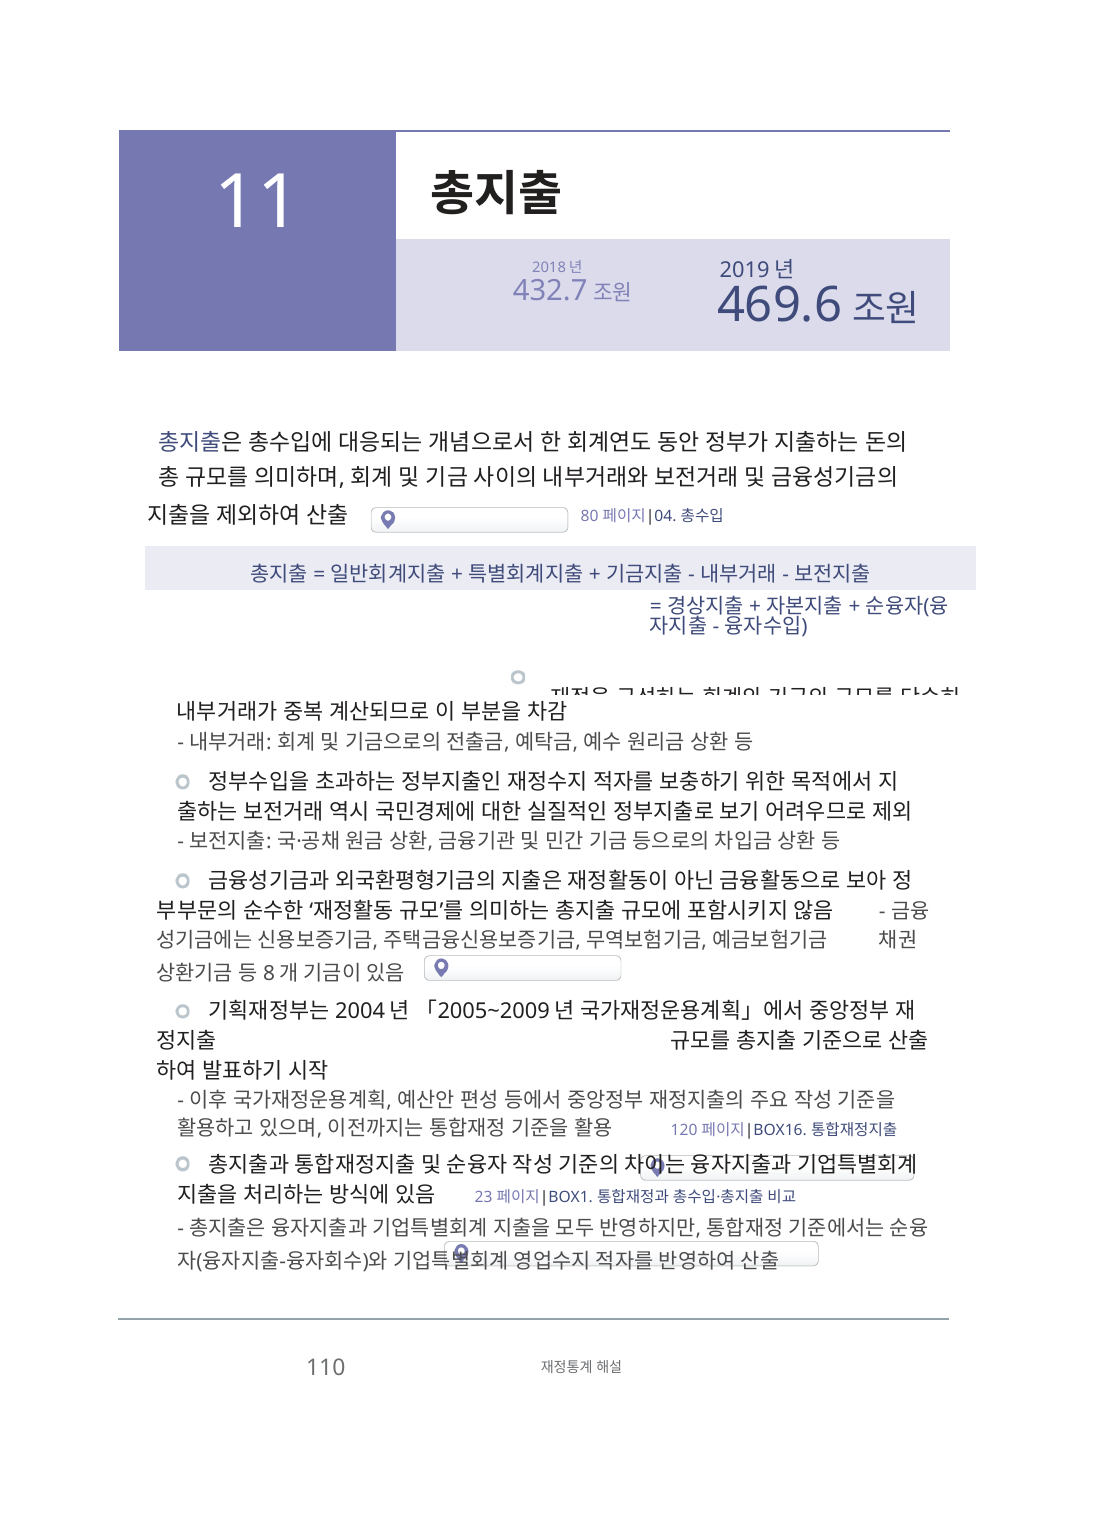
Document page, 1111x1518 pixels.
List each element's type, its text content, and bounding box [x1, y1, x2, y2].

picture [423, 953, 622, 981]
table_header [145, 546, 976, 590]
picture [175, 1155, 190, 1173]
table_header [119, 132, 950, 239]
text - 총지출은 융자지출과 기업특별회계 지출을 모두 반영하지만, 통합재정 기준에서는 순융자(융자지출-융자회수)와 기업특별회계 영업수지 적자를 반영하여 산출 [177, 1209, 930, 1275]
picture [175, 773, 190, 790]
picture [510, 668, 526, 685]
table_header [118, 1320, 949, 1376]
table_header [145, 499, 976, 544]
picture [175, 1002, 190, 1019]
text 기획재정부는 2004년 「2005~2009년 국가재정운용계획」에서 중앙정부 재정지출 규모를 총지출 기준으로 산출하여 발표하기 시작 - 이후 국가재정운용계획, 예산안 편성 등에서 중앙정부 재정지출의 주요 작성 기준을 활용하고 있으며, 이전까지는 통합재정 기준을 활용 120 페이지|BOX16. 통합재정지출 [156, 996, 930, 1142]
picture [175, 872, 190, 889]
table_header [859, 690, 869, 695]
text 총지출과 통합재정지출 및 순융자 작성 기준의 차이는 융자지출과 기업특별회계 지출을 처리하는 방식에 있음 23 페이지|BOX1. 통합재정과 총수입·총지출 비교 [156, 1149, 930, 1209]
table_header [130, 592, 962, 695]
text 정부수입을 초과하는 정부지출인 재정수지 적자를 보충하기 위한 목적에서 지출하는 보전거래 역시 국민경제에 대한 실질적인 정부지출로 보기 어려우므로 제외 - 보전지출: 국·공채 원금 상환, 금융기관 및 민간 기금 등으로의 차입금 상환 등 [156, 766, 915, 854]
text 내부거래가 중복 계산되므로 이 부분을 차감 - 내부거래: 회계 및 기금으로의 전출금, 예탁금, 예수 원리금 상환 등 [177, 695, 780, 755]
text 총지출은 총수입에 대응되는 개념으로서 한 회계연도 동안 정부가 지출하는 돈의 총 규모를 의미하며, 회계 및 기금 사이의 내부거래와 보전거래 및 금융성기금의 [158, 422, 930, 493]
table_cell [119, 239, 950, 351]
text 금융성기금과 외국환평형기금의 지출은 재정활동이 아닌 금융활동으로 보아 정부 부문의 순수한 ‘재정활동 규모’를 의미하는 총지출 규모에 포함시키지 않음 - 금융성기금에는 신용보증기금, 주택금융신용보증기금, 무역보험기금, 예금보험기금 채권상환기금 등 8개 기금이 있음 [156, 865, 930, 987]
